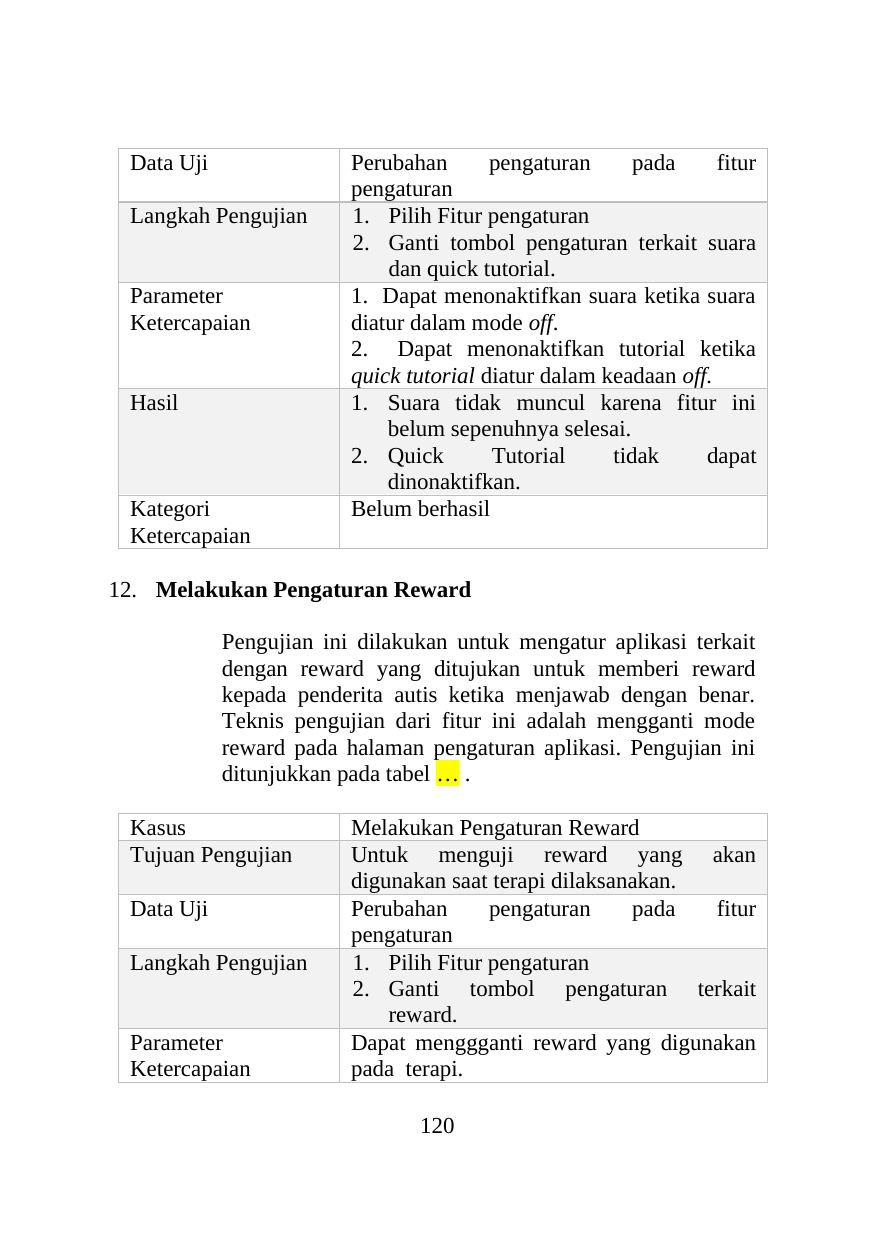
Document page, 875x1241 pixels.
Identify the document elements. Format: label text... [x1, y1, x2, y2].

table_cell Hasil [119, 389, 339, 494]
list Melakukan Pengaturan Reward [137, 576, 756, 602]
table_cell Pilih Fitur pengaturan Ganti tombol pengaturan terkait reward. [340, 949, 767, 1028]
table_cell Langkah Pengujian [119, 203, 339, 282]
table_cell Perubahan pengaturan pada fitur pengaturan [340, 895, 767, 948]
table_cell Perubahan pengaturan pada fitur pengaturan [340, 149, 767, 201]
table_cell Data Uji [119, 895, 339, 948]
table_cell 1. Dapat menonaktifkan suara ketika suara diatur dalam mode off. 2. Dapat menonaktifkan tutorial ketika quick tutorial diatur dalam keadaan off. [340, 283, 767, 388]
table_header Kasus [119, 814, 339, 840]
list Pengujian ini dilakukan untuk mengatur aplikasi terkait dengan reward yang ditujukan untuk memberi reward kepada penderita autis ketika menjawab dengan benar. Teknis pengujian dari fitur ini adalah mengganti mode reward pada halaman pengaturan aplikasi. Pengujian ini ditunjukkan pada tabel … . [222, 628, 756, 786]
table_cell Kategori Ketercapaian [119, 496, 339, 548]
table_cell Dapat menggganti reward yang digunakan pada terapi. [340, 1029, 767, 1082]
table_cell Data Uji [119, 149, 339, 201]
table_cell Pilih Fitur pengaturan Ganti tombol pengaturan terkait suara dan quick tutorial. [340, 203, 767, 282]
table_cell Untuk menguji reward yang akan digunakan saat terapi dilaksanakan. [340, 841, 767, 894]
table_cell Parameter Ketercapaian [119, 1029, 339, 1082]
table_header Melakukan Pengaturan Reward [340, 814, 767, 840]
table_cell Belum berhasil [340, 496, 767, 548]
table_cell Tujuan Pengujian [119, 841, 339, 894]
table_cell Langkah Pengujian [119, 949, 339, 1028]
table_cell Parameter Ketercapaian [119, 283, 339, 388]
table_cell Suara tidak muncul karena fitur ini belum sepenuhnya selesai. Quick Tutorial tidak dapat dinonaktifkan. [340, 389, 767, 494]
